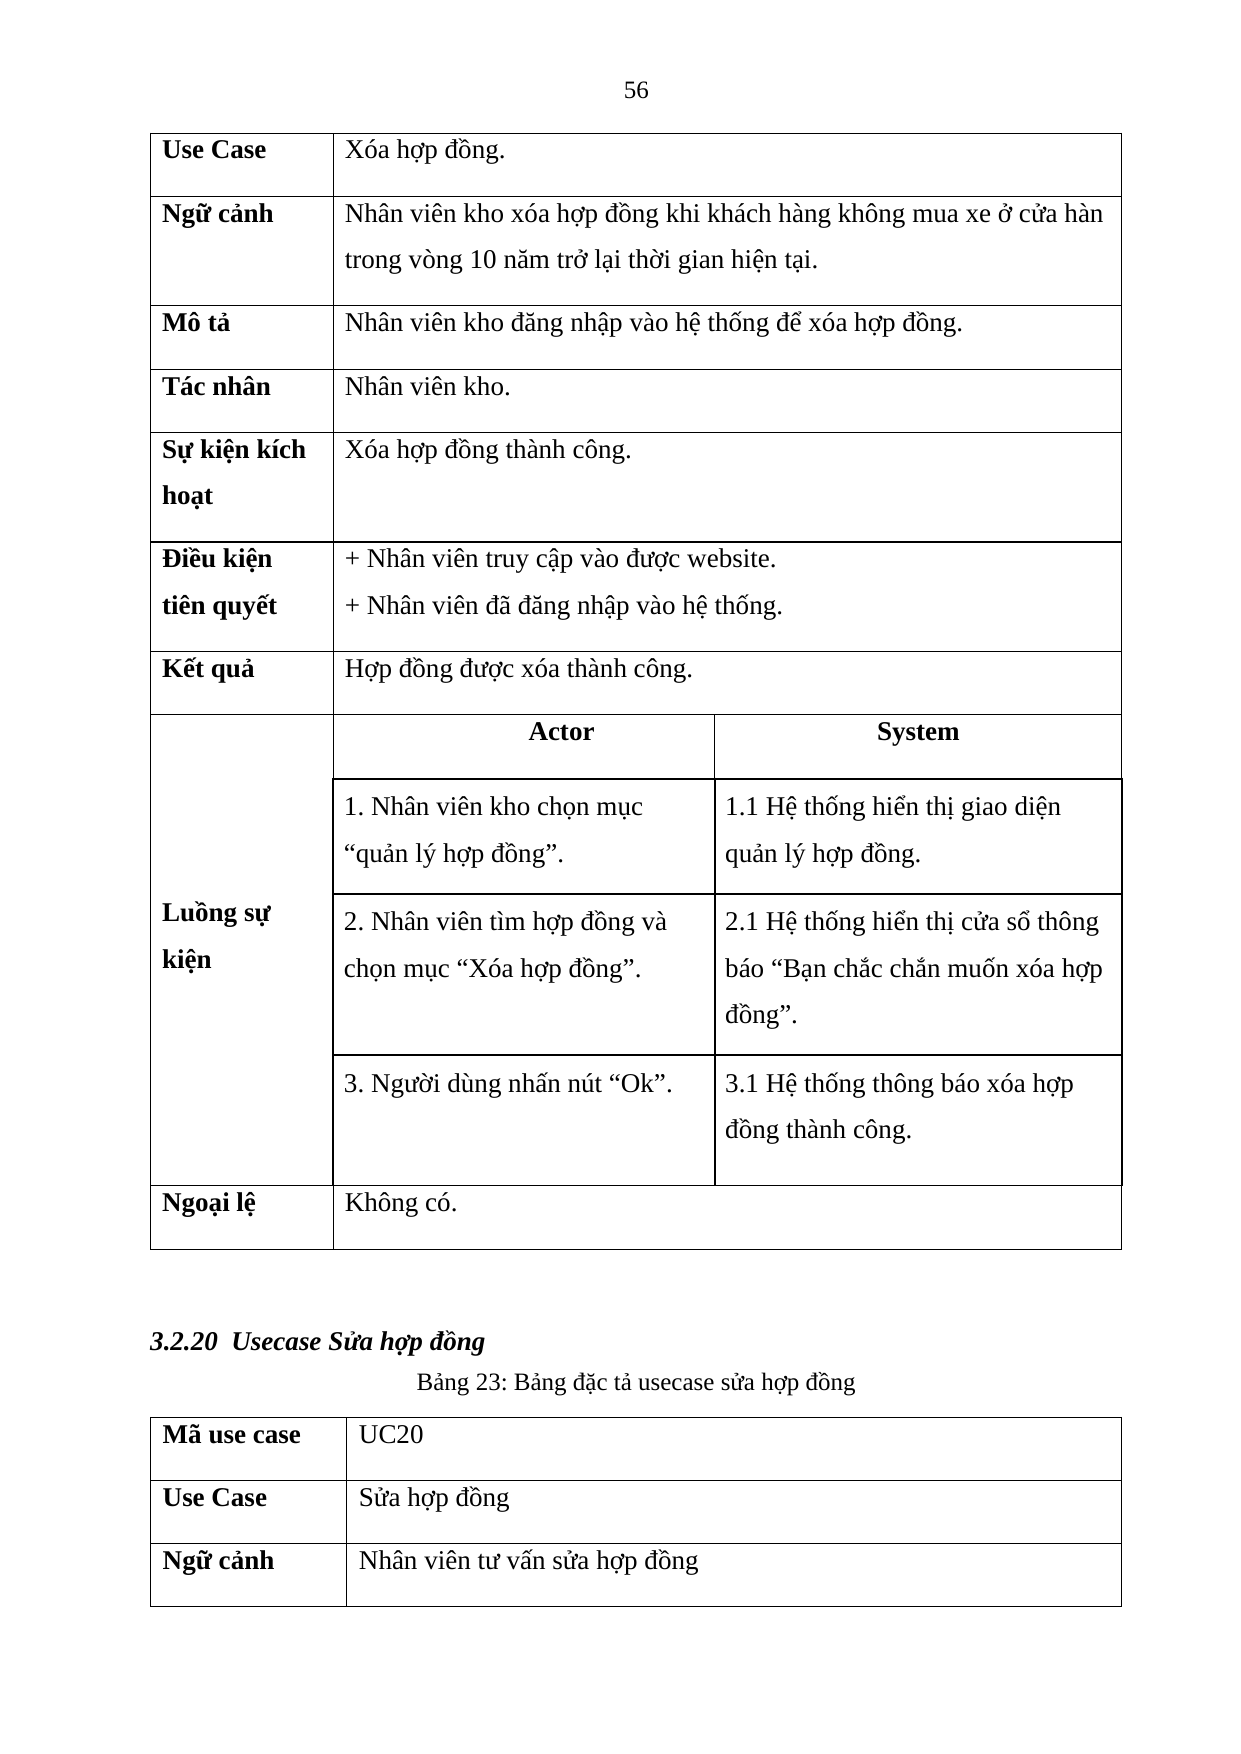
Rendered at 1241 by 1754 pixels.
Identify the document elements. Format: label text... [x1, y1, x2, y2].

table_cell Điều kiện tiên quyết [151, 543, 333, 651]
table_cell 3. Người dùng nhấn nút “Ok”. [334, 1056, 714, 1185]
table_cell Luồng sự kiện [151, 715, 333, 1185]
table_cell Actor [334, 715, 714, 777]
table_cell 3.1 Hệ thống thông báo xóa hợp đồng thành công. [716, 1056, 1121, 1185]
table_cell Nhân viên tư vấn sửa hợp đồng [347, 1544, 1121, 1606]
table_cell Mô tả [151, 306, 333, 368]
table_cell Không có. [334, 1186, 1121, 1248]
table_cell + Nhân viên truy cập vào được website. + Nhân viên đã đăng nhập vào hệ thống. [334, 543, 1121, 651]
table_cell System [715, 715, 1121, 777]
table_cell Nhân viên kho đăng nhập vào hệ thống để xóa hợp đồng. [334, 306, 1121, 368]
table_cell Hợp đồng được xóa thành công. [334, 652, 1121, 714]
table_cell Tác nhân [151, 370, 333, 432]
table_cell Xóa hợp đồng thành công. [334, 433, 1121, 541]
table_cell Ngữ cảnh [151, 197, 333, 305]
table_cell 2.1 Hệ thống hiển thị cửa sổ thông báo “Bạn chắc chắn muốn xóa hợp đồng”. [716, 895, 1121, 1054]
table_cell 1.1 Hệ thống hiển thị giao diện quản lý hợp đồng. [716, 780, 1121, 892]
table_cell Nhân viên kho xóa hợp đồng khi khách hàng không mua xe ở cửa hàn trong vòng 10 năm trở lại thời gian hiện tại. [334, 197, 1121, 305]
table_cell Xóa hợp đồng. [334, 134, 1121, 196]
table_cell Ngoại lệ [151, 1186, 333, 1248]
table_cell Kết quả [151, 652, 333, 714]
text Bảng 23: Bảng đặc tả usecase sửa hợp đồng [150, 1367, 1122, 1396]
table_cell Sửa hợp đồng [347, 1481, 1121, 1543]
table_cell Ngữ cảnh [151, 1544, 346, 1606]
table_cell 2. Nhân viên tìm hợp đồng và chọn mục “Xóa hợp đồng”. [334, 895, 714, 1054]
subtitle 3.2.20 Usecase Sửa hợp đồng [150, 1325, 1122, 1357]
table_header Mã use case [151, 1418, 346, 1480]
table_header UC20 [347, 1418, 1121, 1480]
table_cell Nhân viên kho. [334, 370, 1121, 432]
table_cell Use Case [151, 1481, 346, 1543]
table_cell 1. Nhân viên kho chọn mục “quản lý hợp đồng”. [334, 780, 714, 892]
table_cell Sự kiện kích hoạt [151, 433, 333, 541]
table_cell Use Case [151, 134, 333, 196]
